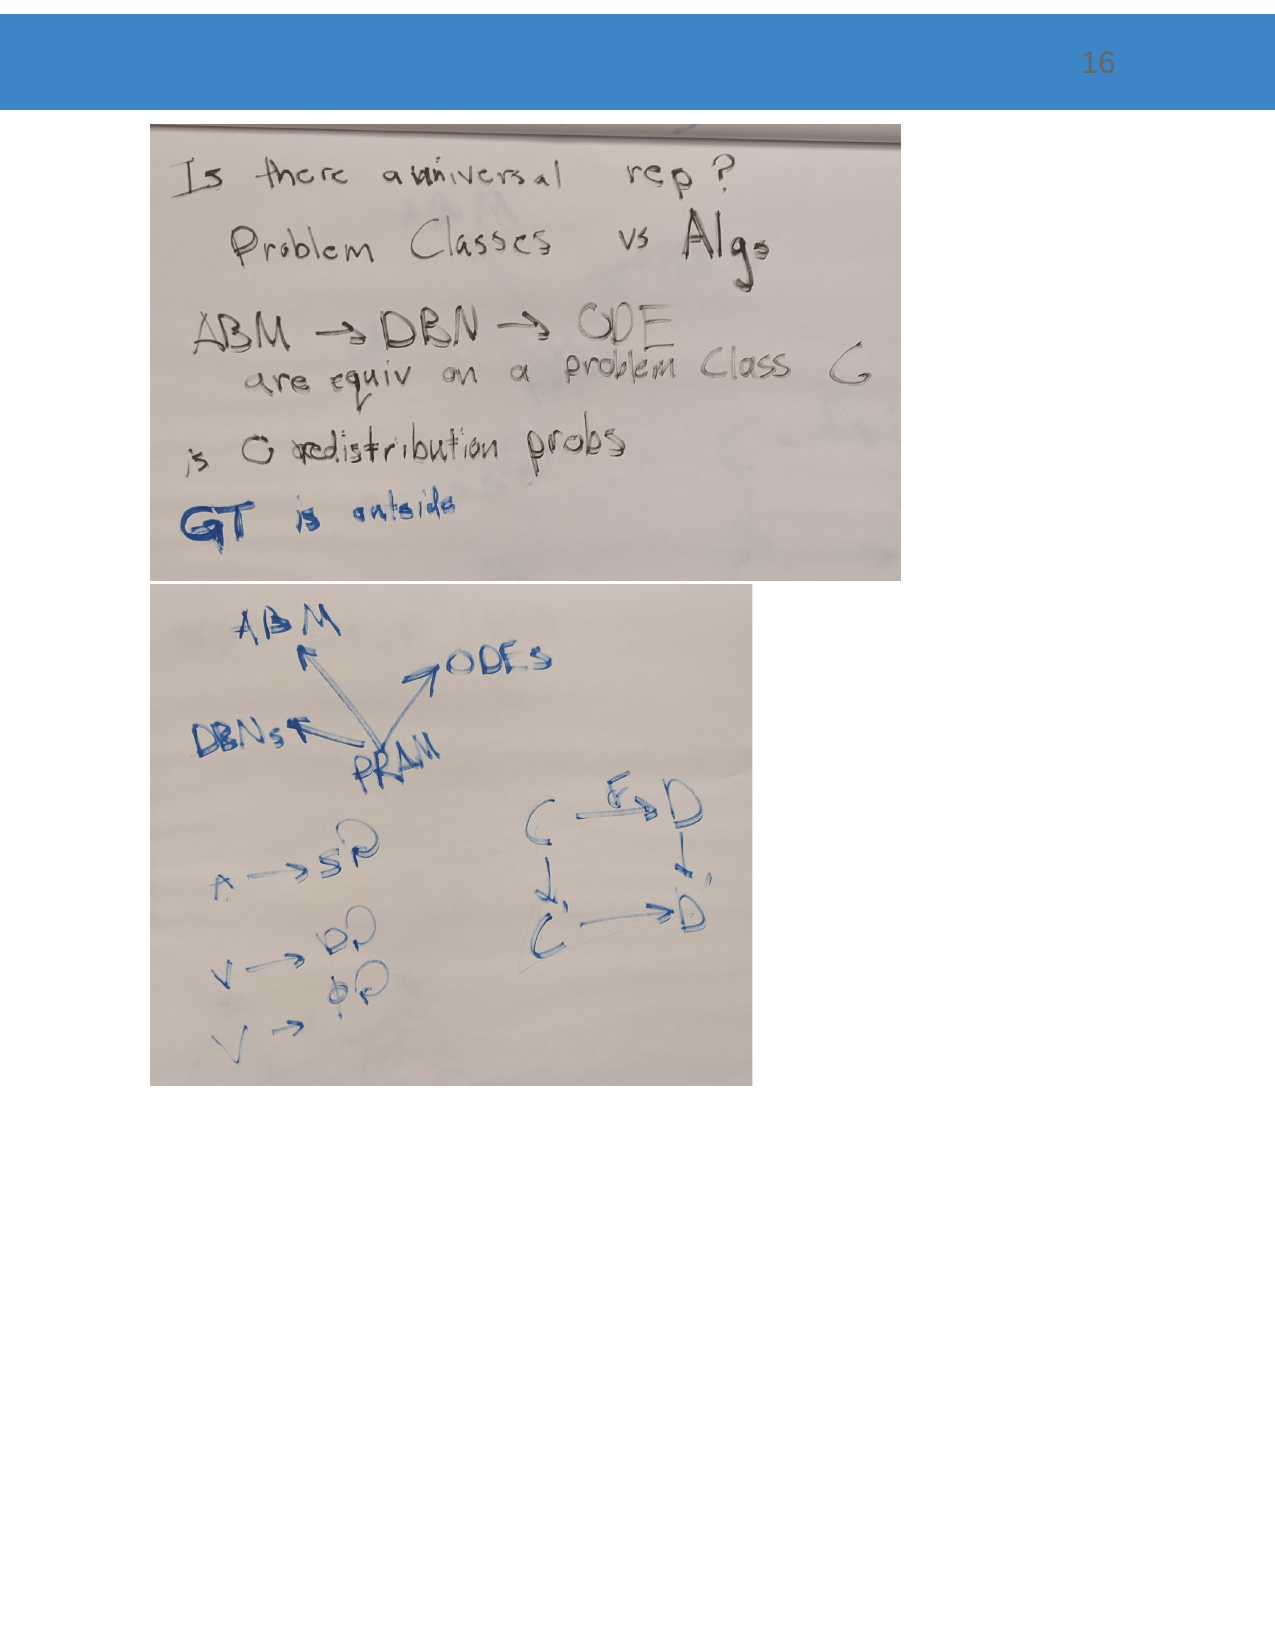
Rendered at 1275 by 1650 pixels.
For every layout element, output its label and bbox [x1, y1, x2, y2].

picture [150, 124, 901, 581]
picture [150, 584, 753, 1086]
